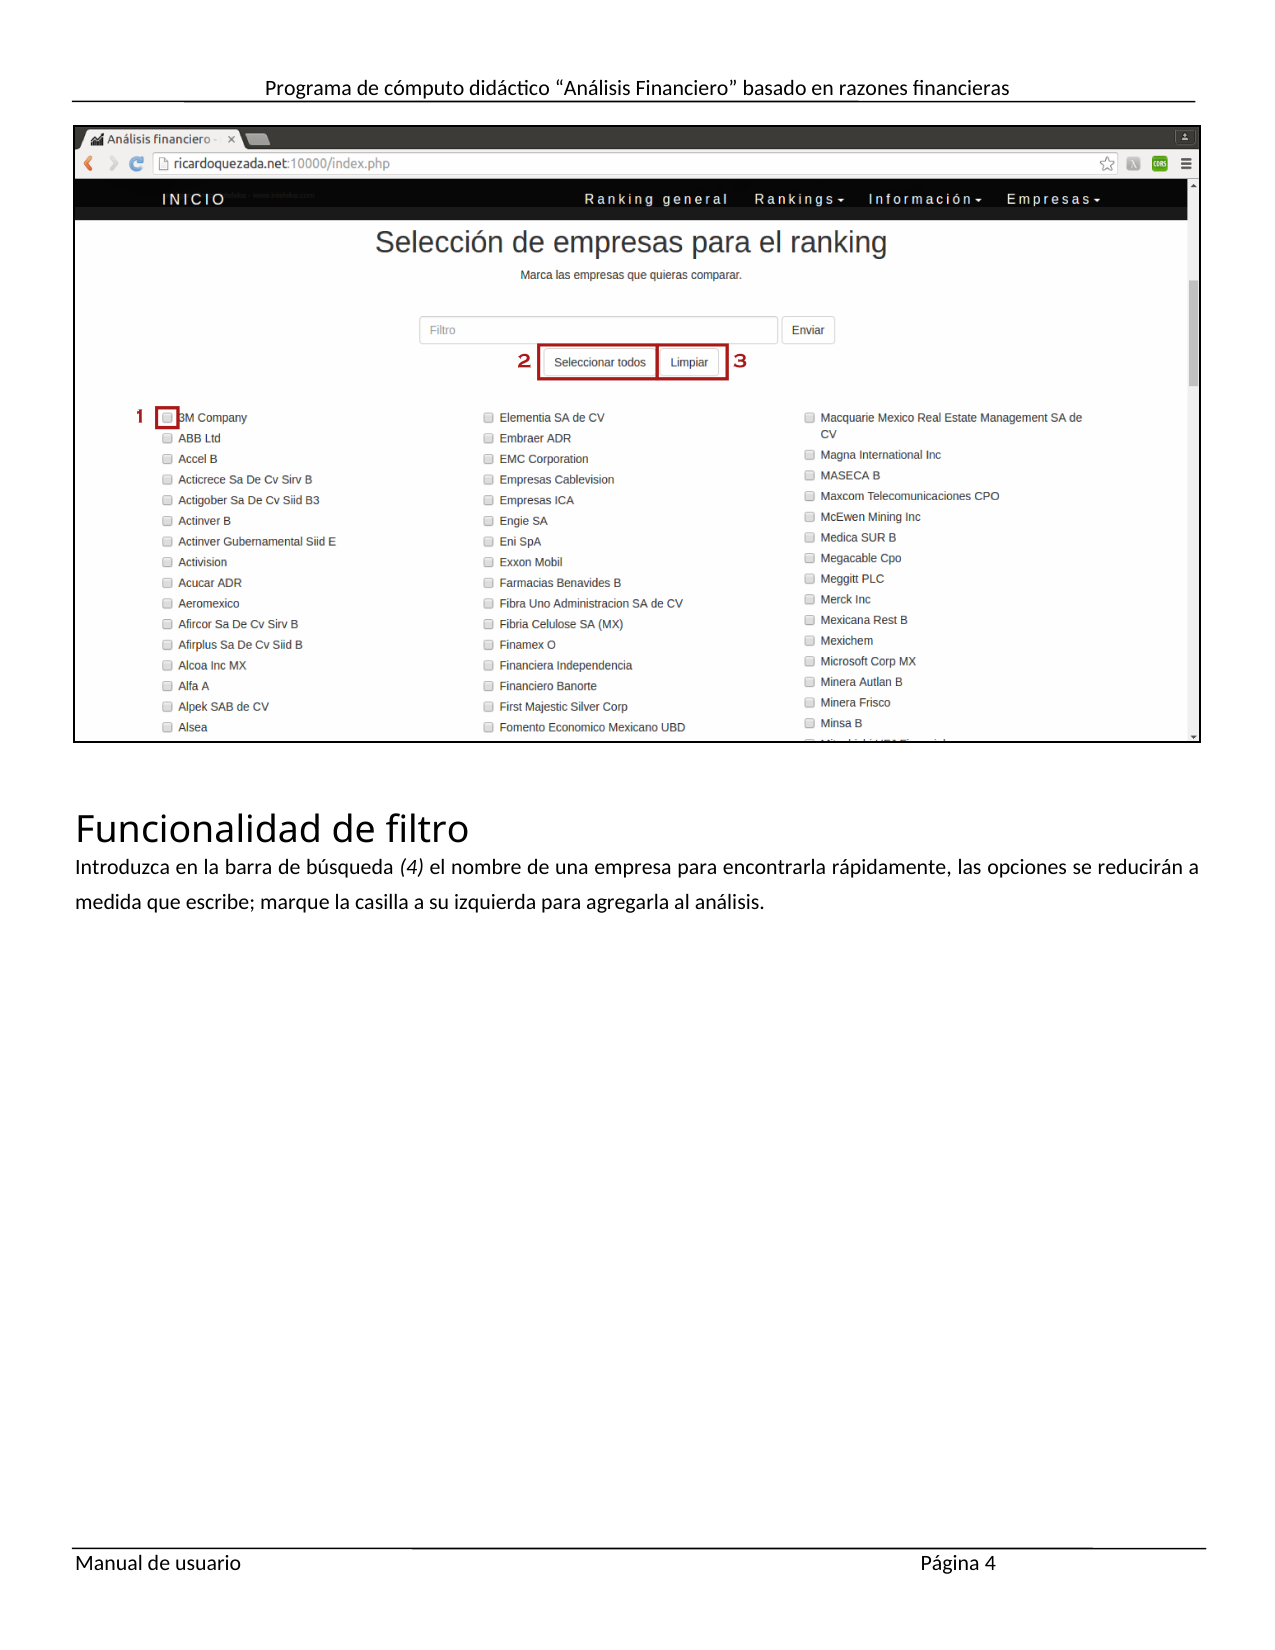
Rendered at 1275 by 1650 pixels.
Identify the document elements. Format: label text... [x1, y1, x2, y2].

subtitle Funcionalidad de filtro [75, 802, 1200, 853]
picture [75, 127, 1199, 741]
text Introduzca en la barra de búsqueda (4) el nombre de una empresa para encontrarla rápidamente, las opciones se reducirán a medida que escribe; marque la casilla a su izquierda para agregarla al análisis. [75, 853, 1200, 915]
